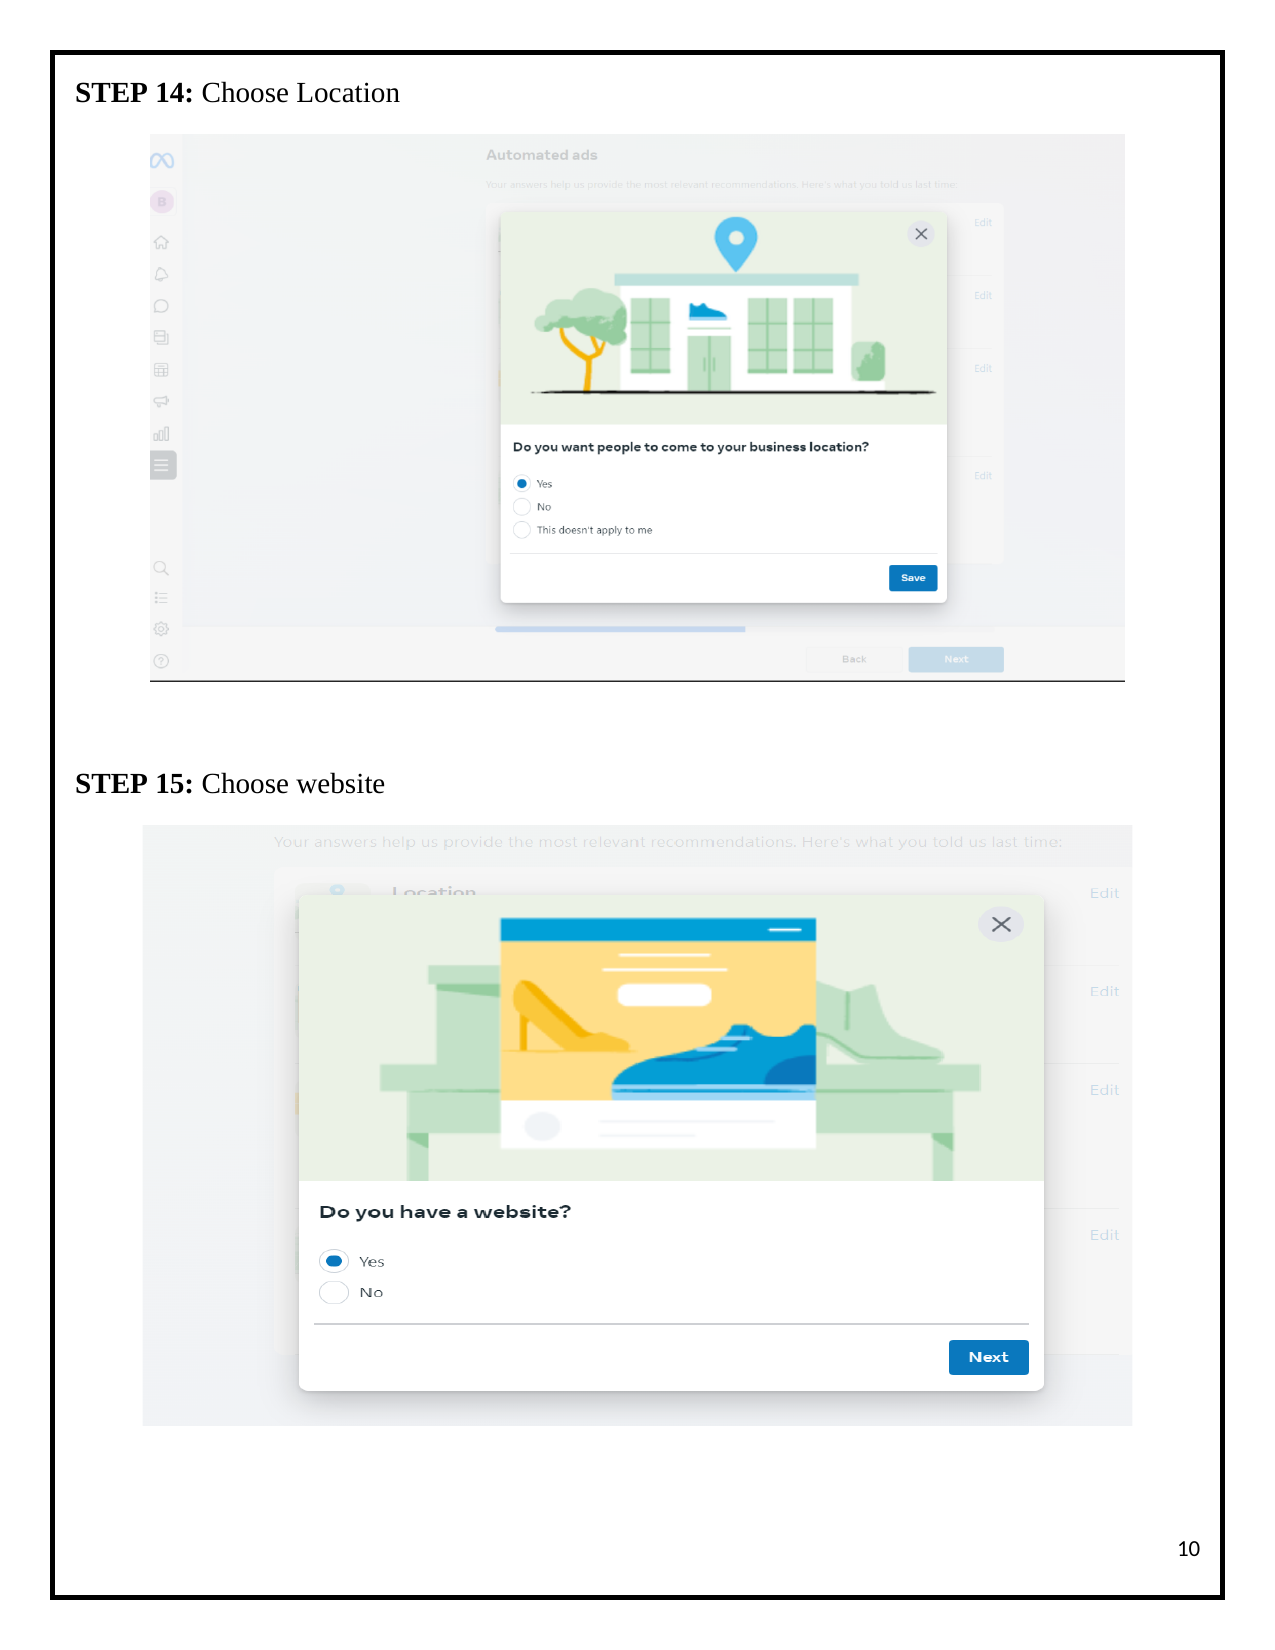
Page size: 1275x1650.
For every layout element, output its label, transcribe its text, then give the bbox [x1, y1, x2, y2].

text STEP 14: Choose Location [75, 75, 1200, 108]
picture [142, 825, 1133, 1426]
picture [150, 134, 1125, 682]
text STEP 15: Choose website [75, 766, 1200, 800]
